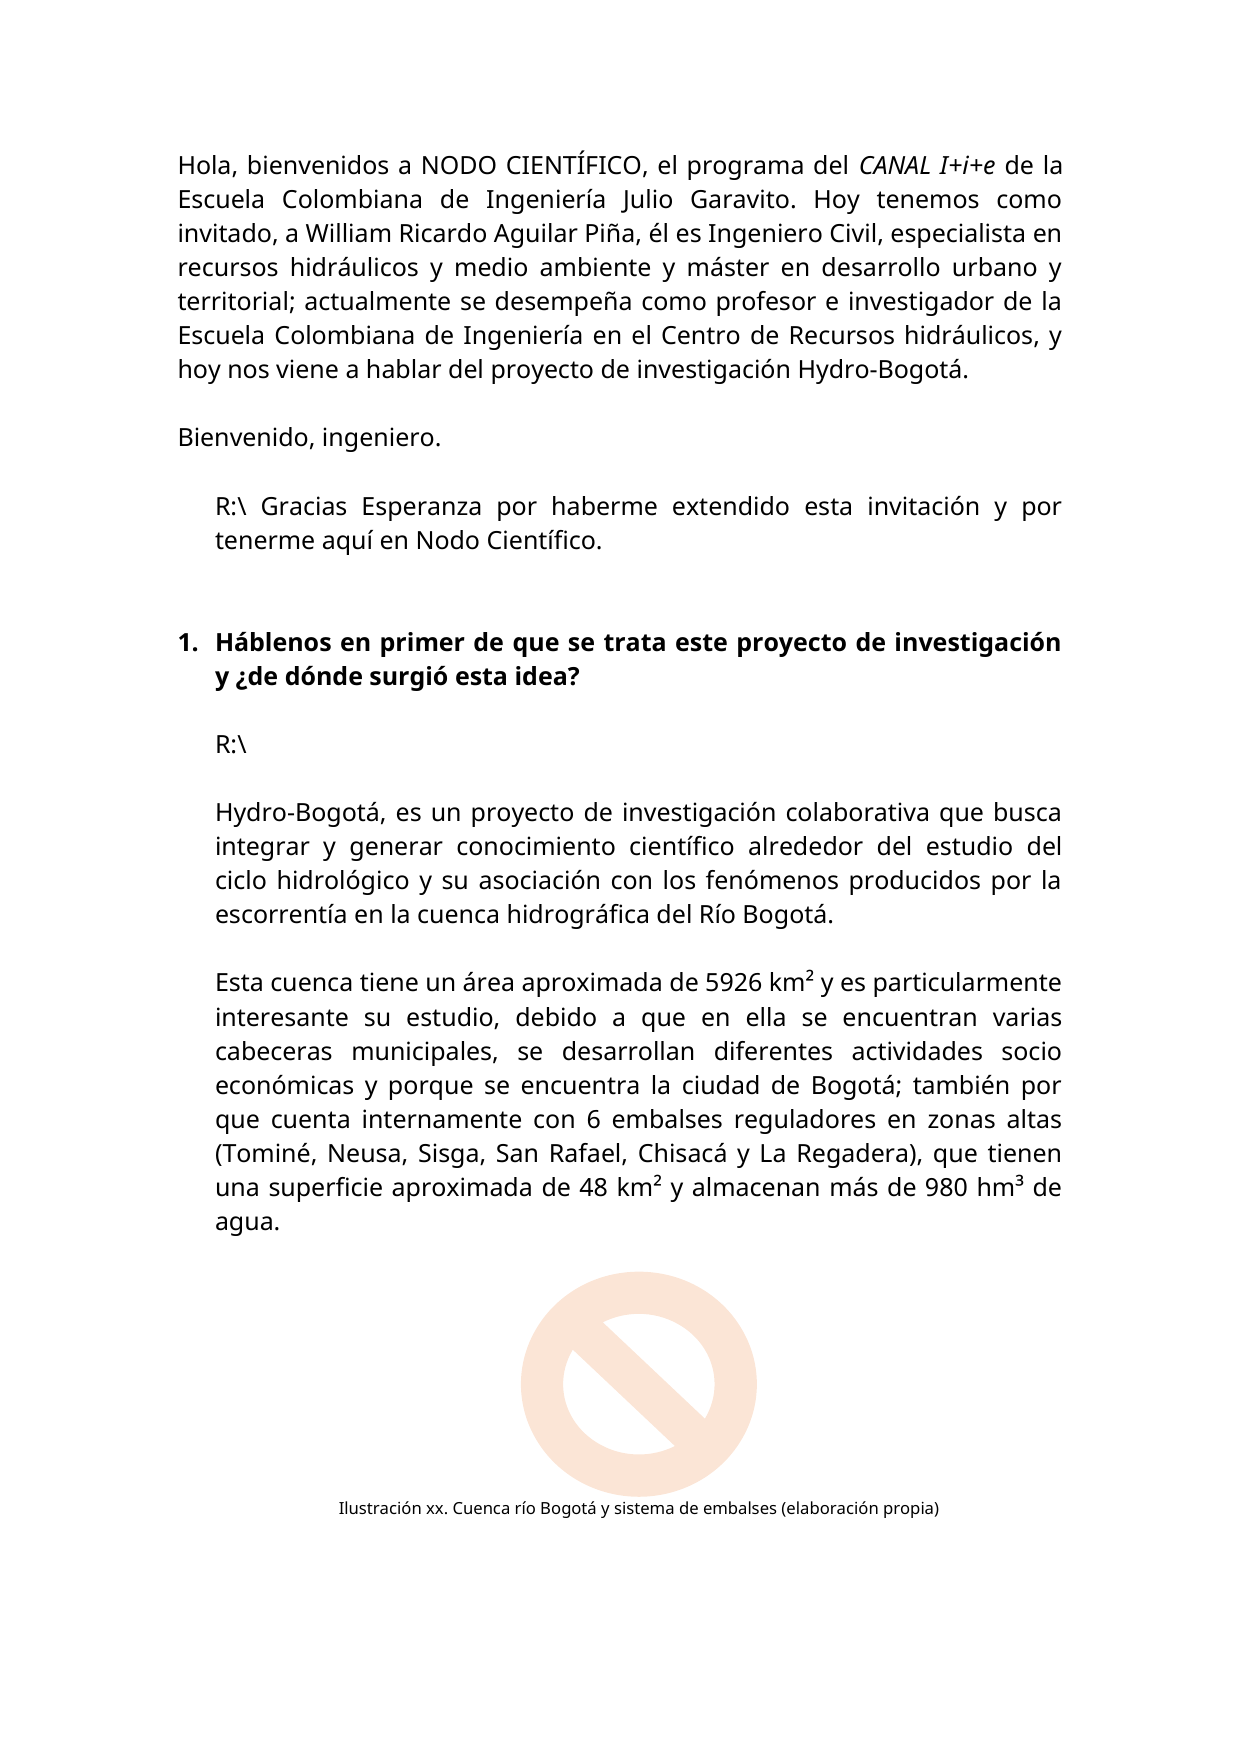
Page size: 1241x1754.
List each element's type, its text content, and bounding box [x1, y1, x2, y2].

list R:\ Gracias Esperanza por haberme extendido esta invitación y por tenerme aquí en Nodo Científico. [215, 488, 1063, 556]
list Esta cuenca tiene un área aproximada de 5926 km² y es particularmente interesante su estudio, debido a que en ella se encuentran varias cabeceras municipales, se desarrollan diferentes actividades socio económicas y porque se encuentra la ciudad de Bogotá; también por que cuenta internamente con 6 embalses reguladores en zonas altas (Tominé, Neusa, Sisga, San Rafael, Chisacá y La Regadera), que tienen una superficie aproximada de 48 km² y almacenan más de 980 hm³ de agua. [215, 965, 1063, 1238]
list Háblenos en primer de que se trata este proyecto de investigación y ¿de dónde surgió esta idea? [177, 624, 1063, 693]
list R:\ [215, 727, 1063, 761]
text Hola, bienvenidos a NODO CIENTÍFICO, el programa del CANAL I+i+e de la Escuela Colombiana de Ingeniería Julio Garavito. Hoy tenemos como invitado, a William Ricardo Aguilar Piña, él es Ingeniero Civil, especialista en recursos hidráulicos y medio ambiente y máster en desarrollo urbano y territorial; actualmente se desempeña como profesor e investigador de la Escuela Colombiana de Ingeniería en el Centro de Recursos hidráulicos, y hoy nos viene a hablar del proyecto de investigación Hydro-Bogotá. [177, 148, 1063, 386]
list Hydro-Bogotá, es un proyecto de investigación colaborativa que busca integrar y generar conocimiento científico alrededor del estudio del ciclo hidrológico y su asociación con los fenómenos producidos por la escorrentía en la cuenca hidrográfica del Río Bogotá. [215, 795, 1063, 931]
text Bienvenido, ingeniero. [177, 420, 1063, 454]
list Ilustración xx. Cuenca río Bogotá y sistema de embalses (elaboración propia) [215, 1497, 1063, 1519]
